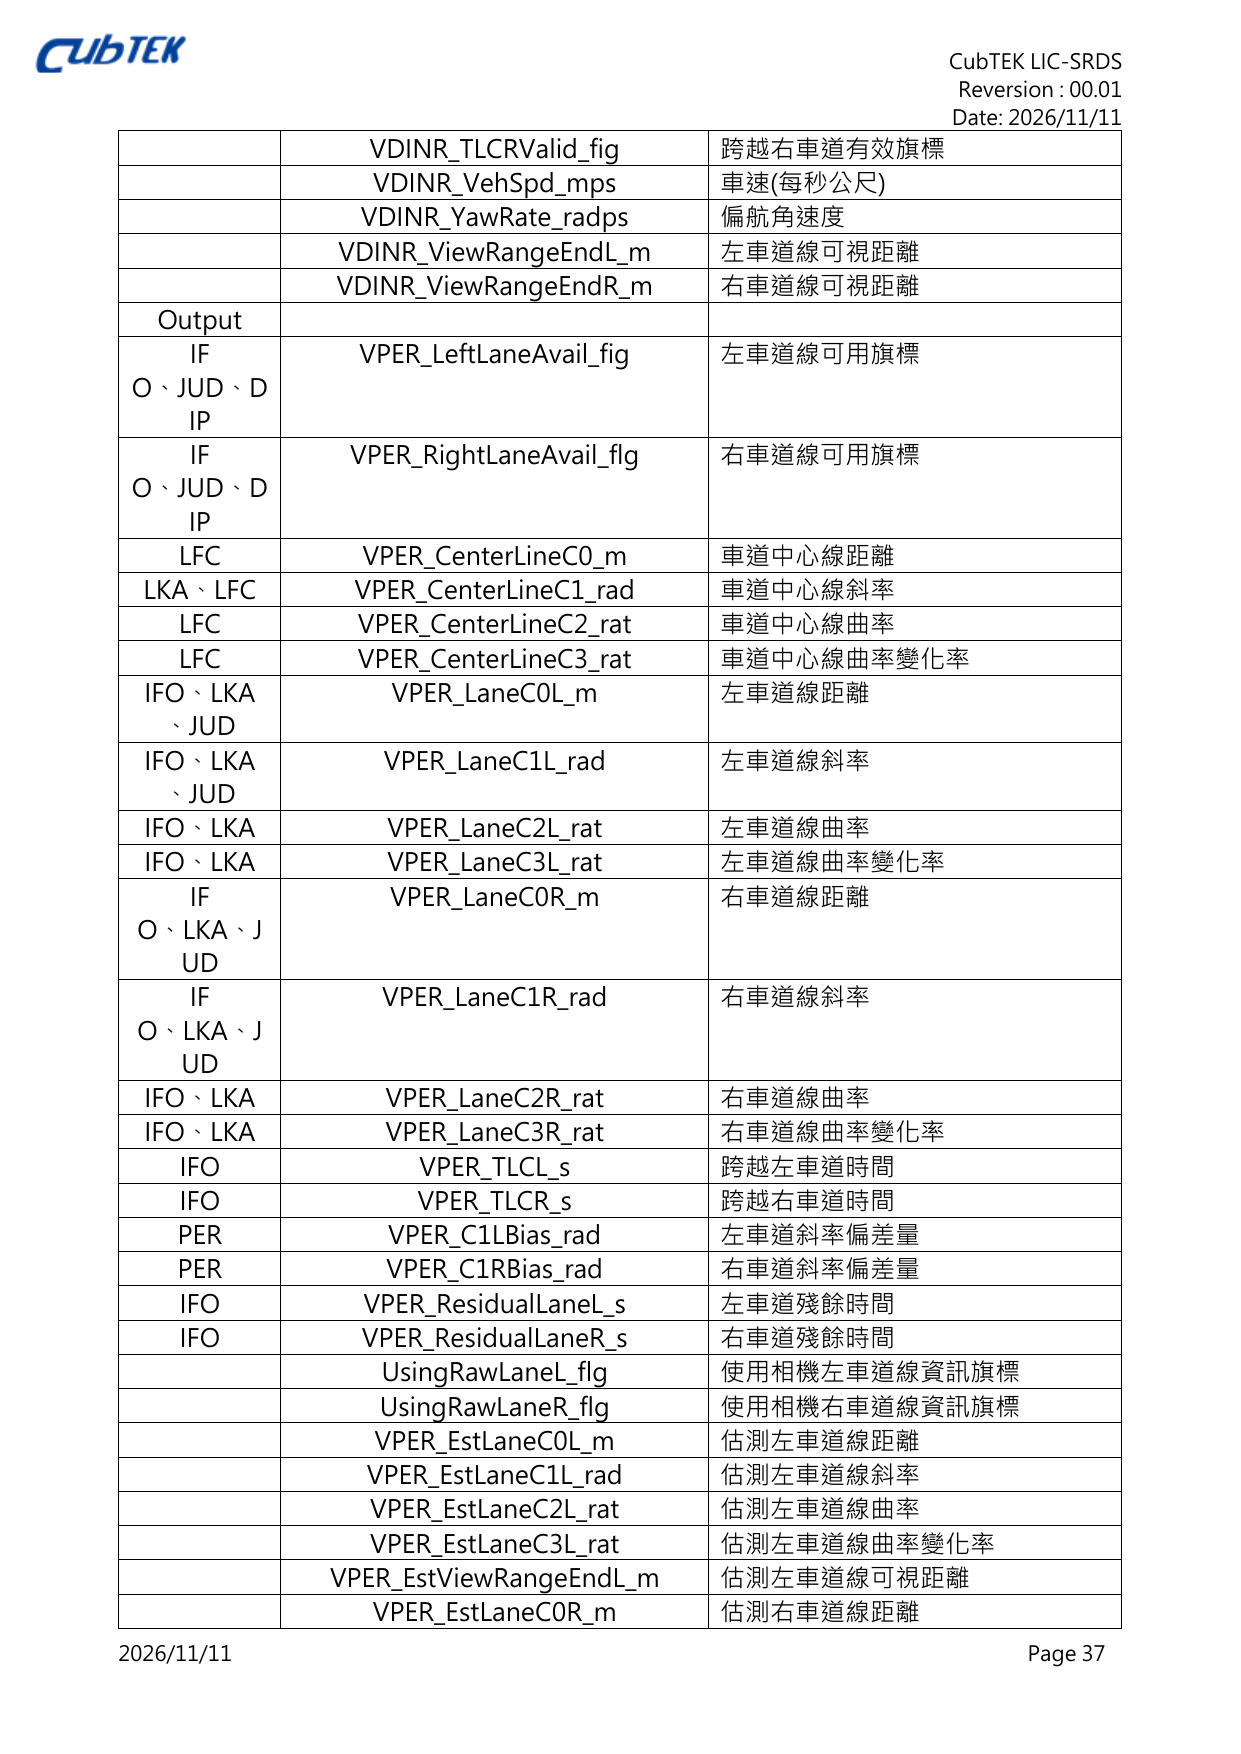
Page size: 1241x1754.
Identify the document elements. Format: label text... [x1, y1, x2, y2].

table_cell 左車道殘餘時間 [709, 1286, 1121, 1319]
table_cell LFC [119, 641, 280, 674]
table_cell UsingRawLaneR_flg [281, 1389, 708, 1422]
table_cell 右車道線可視距離 [709, 269, 1121, 302]
table_cell 跨越右車道有效旗標 [709, 131, 1121, 165]
table_cell VPER_LaneC0L_m [281, 676, 708, 742]
table_cell IFO [119, 1184, 280, 1217]
table_cell VPER_LaneC1L_rad [281, 743, 708, 809]
table_cell VPER_RightLaneAvail_flg [281, 438, 708, 537]
table_cell 車道中心線曲率 [709, 607, 1121, 640]
table_cell VPER_LaneC0R_m [281, 879, 708, 979]
table_cell VDINR_ViewRangeEndR_m [281, 269, 708, 302]
table_cell VDINR_YawRate_radps [281, 200, 708, 233]
table_cell 跨越左車道時間 [709, 1149, 1121, 1182]
table_cell 左車道線曲率 [709, 811, 1121, 844]
table_cell 右車道線可用旗標 [709, 438, 1121, 537]
table_cell VPER_ResidualLaneR_s [281, 1321, 708, 1354]
table_cell [119, 200, 280, 233]
table_cell [119, 1595, 280, 1628]
table_cell IFO、JUD、DIP [119, 438, 280, 537]
table_cell [119, 269, 280, 302]
table_cell 右車道斜率偏差量 [709, 1252, 1121, 1285]
table_cell VPER_CenterLineC3_rat [281, 641, 708, 674]
table_cell IFO、LKA [119, 845, 280, 878]
table_cell VPER_LaneC2R_rat [281, 1081, 708, 1114]
table_cell 左車道線可用旗標 [709, 337, 1121, 437]
table_cell VPER_C1RBias_rad [281, 1252, 708, 1285]
table_cell [119, 1492, 280, 1525]
table_cell 估測右車道線距離 [709, 1595, 1121, 1628]
table_cell IFO [119, 1321, 280, 1354]
table_cell IFO、LKA、JUD [119, 879, 280, 979]
table_cell [119, 1458, 280, 1491]
table_cell IFO、LKA 、JUD [119, 676, 280, 742]
table_cell [119, 1389, 280, 1422]
table_cell 偏航角速度 [709, 200, 1121, 233]
table_cell [119, 234, 280, 267]
table_cell 估測左車道線可視距離 [709, 1560, 1121, 1594]
table_cell [709, 303, 1121, 336]
table_cell VPER_LaneC2L_rat [281, 811, 708, 844]
table_cell [119, 1560, 280, 1594]
table_cell IFO、LKA [119, 811, 280, 844]
table_cell VPER_EstLaneC0L_m [281, 1423, 708, 1457]
table_cell 車道中心線距離 [709, 539, 1121, 572]
table_cell PER [119, 1252, 280, 1285]
table_cell VPER_EstLaneC1L_rad [281, 1458, 708, 1491]
picture [28, 25, 188, 71]
table_cell LFC [119, 607, 280, 640]
table_cell 左車道線斜率 [709, 743, 1121, 809]
table_cell 右車道線斜率 [709, 980, 1121, 1079]
table_cell VPER_CenterLineC0_m [281, 539, 708, 572]
table_cell IFO、LKA [119, 1081, 280, 1114]
table_cell PER [119, 1218, 280, 1251]
table_cell IFO、LKA、JUD [119, 980, 280, 1079]
table_cell VPER_LaneC3L_rat [281, 845, 708, 878]
table_cell IFO、LKA 、JUD [119, 743, 280, 809]
table_cell 車道中心線曲率變化率 [709, 641, 1121, 674]
table_cell VPER_ResidualLaneL_s [281, 1286, 708, 1319]
table_cell IFO、JUD、DIP [119, 337, 280, 437]
table_cell 估測左車道線斜率 [709, 1458, 1121, 1491]
table_cell VPER_EstViewRangeEndL_m [281, 1560, 708, 1594]
table_cell Output [119, 303, 280, 336]
table_cell 使用相機左車道線資訊旗標 [709, 1355, 1121, 1388]
table_cell [119, 1355, 280, 1388]
table_cell LKA、LFC [119, 573, 280, 606]
table_cell [119, 1526, 280, 1559]
table_cell 跨越右車道時間 [709, 1184, 1121, 1217]
table_cell 左車道線曲率變化率 [709, 845, 1121, 878]
table_cell 估測左車道線曲率 [709, 1492, 1121, 1525]
table_cell VPER_CenterLineC1_rad [281, 573, 708, 606]
table_cell 右車道殘餘時間 [709, 1321, 1121, 1354]
table_cell VPER_EstLaneC3L_rat [281, 1526, 708, 1559]
table_cell IFO、LKA [119, 1115, 280, 1148]
table_cell 估測左車道線距離 [709, 1423, 1121, 1457]
table_cell IFO [119, 1286, 280, 1319]
table_cell 右車道線距離 [709, 879, 1121, 979]
table_cell VPER_C1LBias_rad [281, 1218, 708, 1251]
table_cell VPER_TLCR_s [281, 1184, 708, 1217]
table_cell [119, 166, 280, 199]
table_cell [119, 131, 280, 165]
table_cell 右車道線曲率變化率 [709, 1115, 1121, 1148]
table_cell VPER_EstLaneC0R_m [281, 1595, 708, 1628]
table_cell VPER_TLCL_s [281, 1149, 708, 1182]
table_cell 左車道線可視距離 [709, 234, 1121, 267]
table_cell VDINR_VehSpd_mps [281, 166, 708, 199]
table_cell [281, 303, 708, 336]
table_cell 估測左車道線曲率變化率 [709, 1526, 1121, 1559]
table_cell LFC [119, 539, 280, 572]
table_cell 左車道線距離 [709, 676, 1121, 742]
table_cell VPER_EstLaneC2L_rat [281, 1492, 708, 1525]
table_cell UsingRawLaneL_flg [281, 1355, 708, 1388]
table_cell VPER_LeftLaneAvail_fig [281, 337, 708, 437]
table_cell 右車道線曲率 [709, 1081, 1121, 1114]
table_cell 車道中心線斜率 [709, 573, 1121, 606]
table_cell 左車道斜率偏差量 [709, 1218, 1121, 1251]
table_cell 使用相機右車道線資訊旗標 [709, 1389, 1121, 1422]
table_cell [119, 1423, 280, 1457]
table_cell VDINR_TLCRValid_fig [281, 131, 708, 165]
table_cell VPER_LaneC1R_rad [281, 980, 708, 1079]
table_cell VPER_CenterLineC2_rat [281, 607, 708, 640]
table_cell VPER_LaneC3R_rat [281, 1115, 708, 1148]
table_cell VDINR_ViewRangeEndL_m [281, 234, 708, 267]
table_cell 車速(每秒公尺) [709, 166, 1121, 199]
table_cell IFO [119, 1149, 280, 1182]
